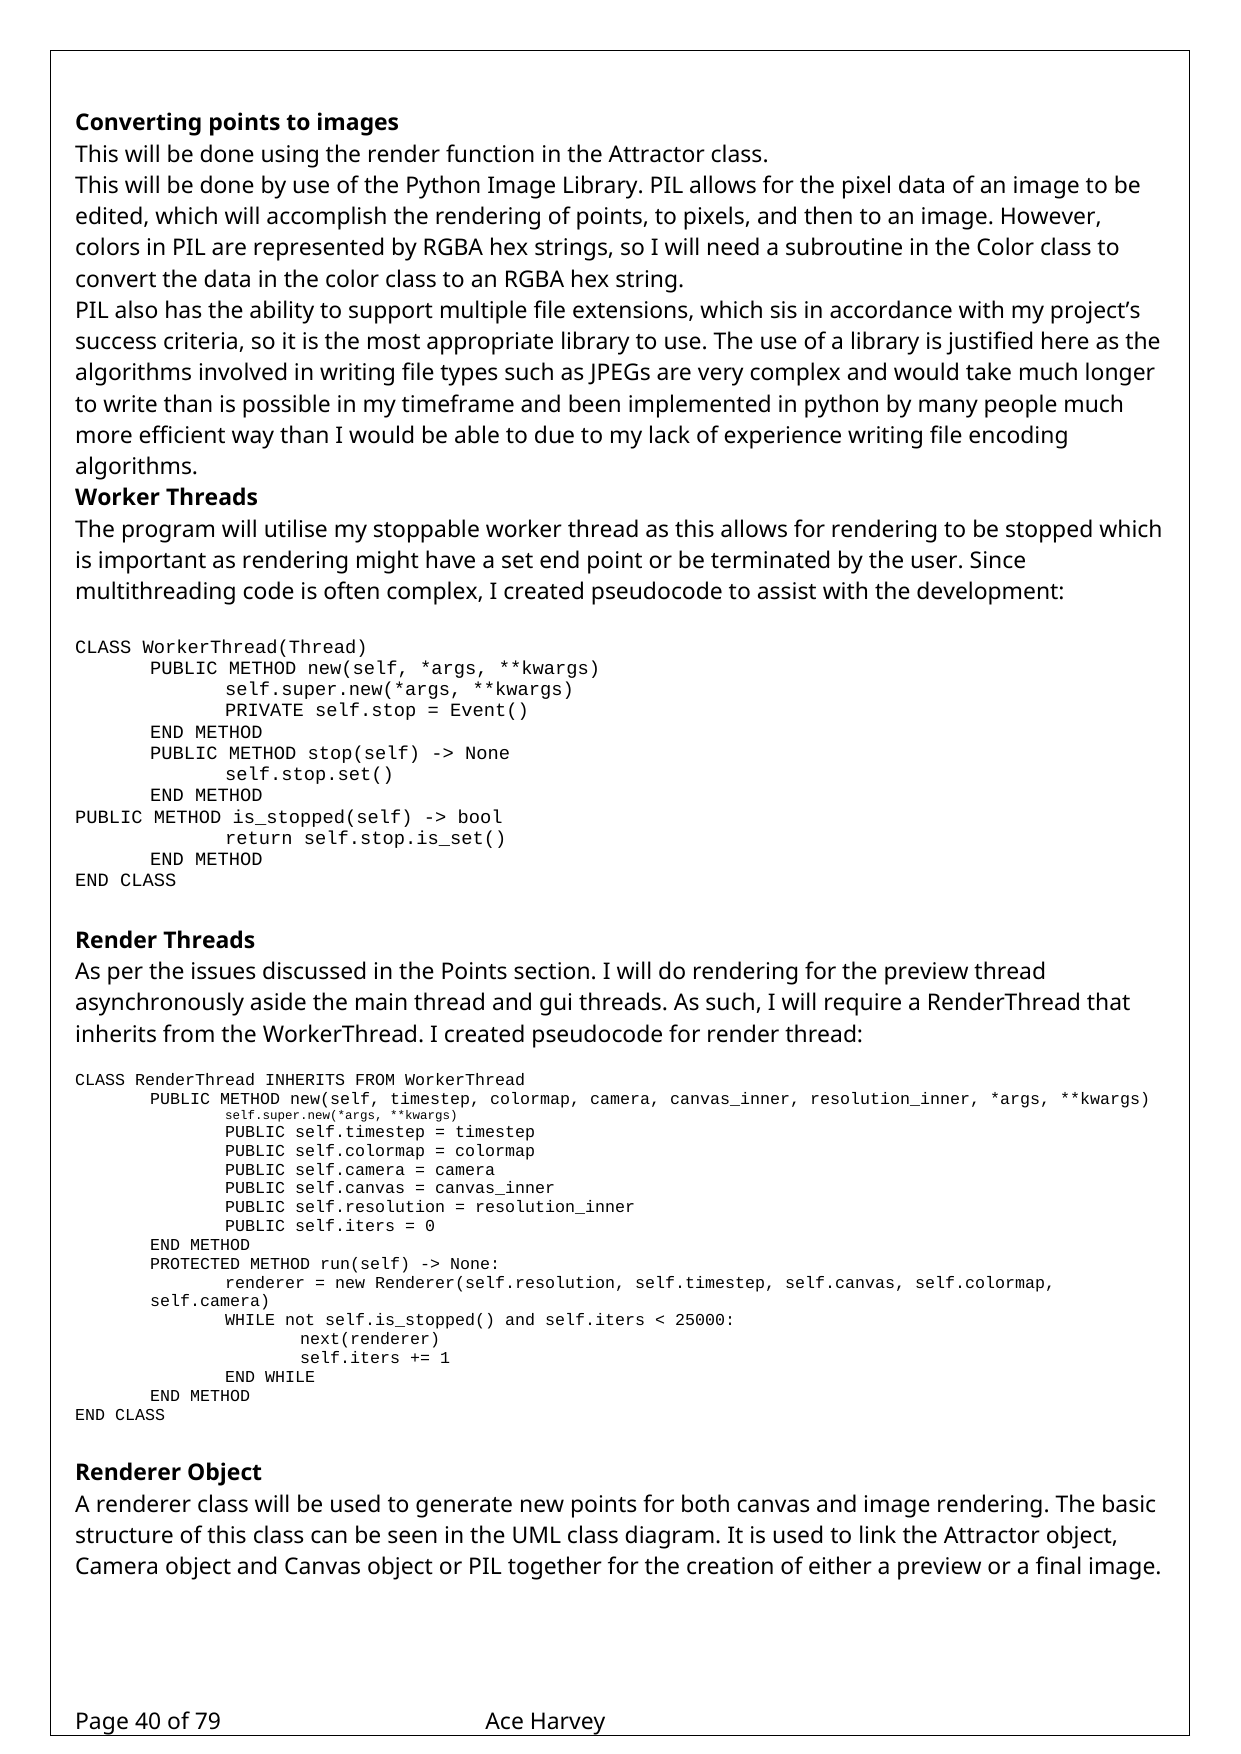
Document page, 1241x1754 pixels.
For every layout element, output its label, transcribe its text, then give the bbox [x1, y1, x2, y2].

text PUBLIC self.canvas = canvas_inner [150, 1180, 1165, 1199]
text PUBLIC METHOD stop(self) -> None [75, 744, 1165, 765]
text END METHOD [75, 786, 1165, 807]
text CLASS WorkerThread(Thread) [75, 637, 1165, 659]
text END CLASS [75, 1406, 1165, 1425]
text PUBLIC METHOD new(self, timestep, colormap, camera, canvas_inner, resolution_inner, *args, **kwargs) [75, 1090, 1165, 1109]
text self.super.new(*args, **kwargs) [75, 680, 1165, 701]
text PUBLIC self.camera = camera [150, 1161, 1165, 1180]
text Converting points to images [75, 106, 1165, 137]
text PIL also has the ability to support multiple file extensions, which sis in accordance with my project’s success criteria, so it is the most appropriate library to use. The use of a library is justified here as the algorithms involved in writing file types such as JPEGs are very complex and would take much longer to write than is possible in my timeframe and been implemented in python by many people much more efficient way than I would be able to due to my lack of experience writing file encoding algorithms. [75, 294, 1165, 481]
text As per the issues discussed in the Points section. I will do rendering for the preview thread asynchronously aside the main thread and gui threads. As such, I will require a RenderThread that inherits from the WorkerThread. I created pseudocode for render thread: [75, 955, 1165, 1049]
text END METHOD [75, 1387, 1165, 1406]
text END CLASS [75, 871, 1165, 892]
text END WHILE [75, 1368, 1165, 1387]
text PUBLIC self.timestep = timestep [150, 1123, 1165, 1142]
text PUBLIC self.resolution = resolution_inner [150, 1199, 1165, 1218]
text PUBLIC self.iters = 0 [150, 1218, 1165, 1236]
text renderer = new Renderer(self.resolution, self.timestep, self.canvas, self.colormap, self.camera) [150, 1274, 1165, 1312]
text PUBLIC self.colormap = colormap [150, 1142, 1165, 1161]
text END METHOD [75, 722, 1165, 744]
text The program will utilise my stoppable worker thread as this allows for rendering to be stopped which is important as rendering might have a set end point or be terminated by the user. Since multithreading code is often complex, I created pseudocode to assist with the development: [75, 512, 1165, 606]
text self.stop.set() [75, 765, 1165, 786]
text END METHOD [75, 1236, 1165, 1255]
text A renderer class will be used to generate new points for both canvas and image rendering. The basic structure of this class can be seen in the UML class diagram. It is used to link the Attractor object, Camera object and Canvas object or PIL together for the creation of either a preview or a final image. [75, 1487, 1165, 1581]
text Renderer Object [75, 1456, 1165, 1487]
text return self.stop.is_set() [75, 829, 1165, 850]
text This will be done by use of the Python Image Library. PIL allows for the pixel data of an image to be edited, which will accomplish the rendering of points, to pixels, and then to an image. However, colors in PIL are represented by RGBA hex strings, so I will need a subroutine in the Color class to convert the data in the color class to an RGBA hex string. [75, 169, 1165, 294]
text PRIVATE self.stop = Event() [75, 701, 1165, 722]
text PROTECTED METHOD run(self) -> None: [75, 1255, 1165, 1274]
text CLASS RenderThread INHERITS FROM WorkerThread [75, 1071, 1165, 1090]
text next(renderer) [225, 1331, 1165, 1349]
text PUBLIC METHOD is_stopped(self) -> bool [75, 807, 1165, 829]
text END METHOD [75, 850, 1165, 871]
text self.super.new(*args, **kwargs) [150, 1109, 1165, 1123]
text This will be done using the render function in the Attractor class. [75, 137, 1165, 169]
text Worker Threads [75, 481, 1165, 512]
text self.iters += 1 [225, 1349, 1165, 1368]
text Render Threads [75, 924, 1165, 955]
text WHILE not self.is_stopped() and self.iters < 25000: [150, 1312, 1165, 1331]
text PUBLIC METHOD new(self, *args, **kwargs) [75, 659, 1165, 680]
